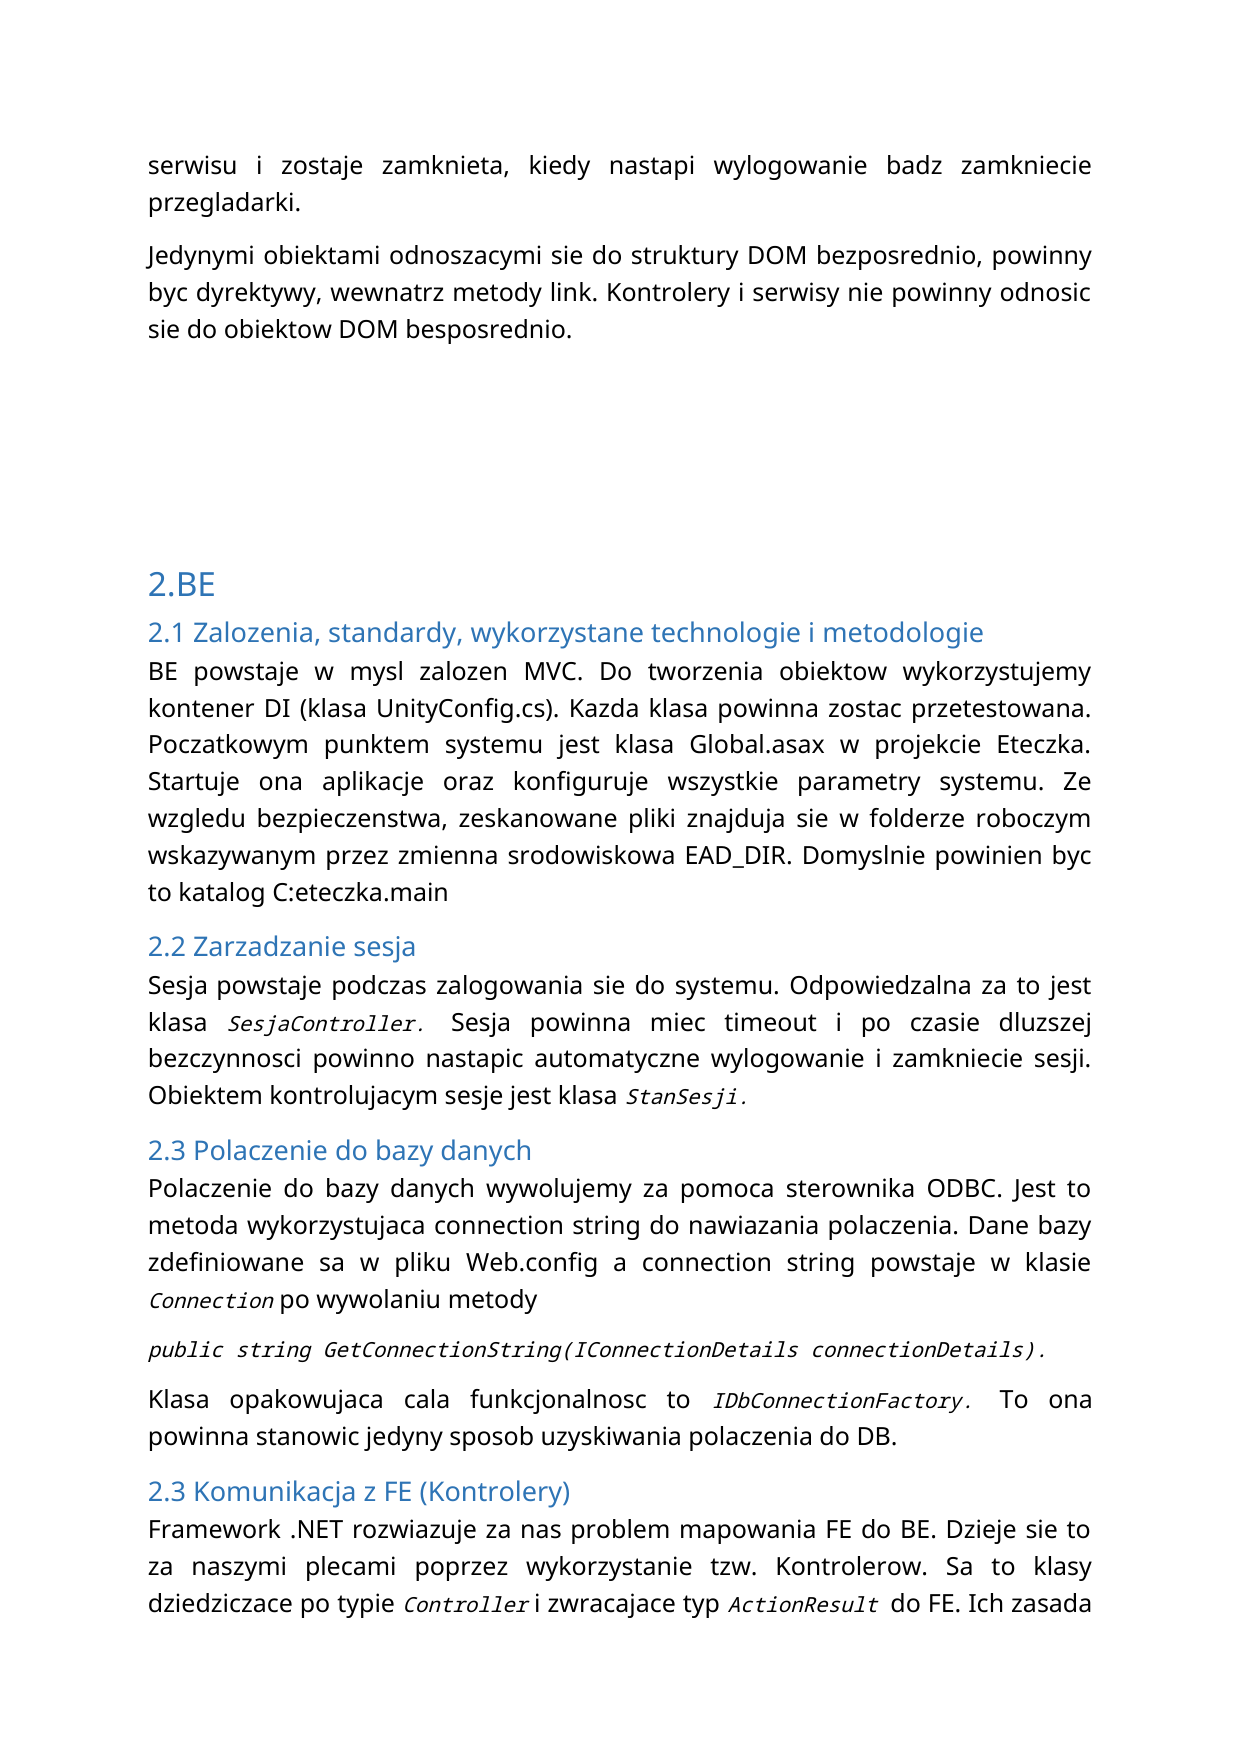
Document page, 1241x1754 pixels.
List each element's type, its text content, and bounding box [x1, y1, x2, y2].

subtitle 2.1 Zalozenia, standardy, wykorzystane technologie i metodologie [148, 614, 1093, 651]
subtitle 2.BE [148, 561, 1093, 606]
text Sesja powstaje podczas zalogowania sie do systemu. Odpowiedzalna za to jest klasa SesjaController. Sesja powinna miec timeout i po czasie dluzszej bezczynnosci powinno nastapic automatyczne wylogowanie i zamkniecie sesji. Obiektem kontrolujacym sesje jest klasa StanSesji. [148, 967, 1093, 1112]
subtitle 2.3 Komunikacja z FE (Kontrolery) [148, 1472, 1093, 1509]
text Klasa opakowujaca cala funkcjonalnosc to IDbConnectionFactory. To ona powinna stanowic jedyny sposob uzyskiwania polaczenia do DB. [148, 1382, 1093, 1453]
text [148, 1512, 1093, 1619]
text BE powstaje w mysl zalozen MVC. Do tworzenia obiektow wykorzystujemy kontener DI (klasa UnityConfig.cs). Kazda klasa powinna zostac przetestowana. Poczatkowym punktem systemu jest klasa Global.asax w projekcie Eteczka. Startuje ona aplikacje oraz konfiguruje wszystkie parametry systemu. Ze wzgledu bezpieczenstwa, zeskanowane pliki znajduja sie w folderze roboczym wskazywanym przez zmienna srodowiskowa EAD_DIR. Domyslnie powinien byc to katalog C:eteczka.main [148, 653, 1093, 908]
text public string GetConnectionString(IConnectionDetails connectionDetails). [148, 1335, 1093, 1363]
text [148, 148, 1093, 218]
subtitle 2.2 Zarzadzanie sesja [148, 928, 1093, 964]
subtitle 2.3 Polaczenie do bazy danych [148, 1131, 1093, 1168]
text Polaczenie do bazy danych wywolujemy za pomoca sterownika ODBC. Jest to metoda wykorzystujaca connection string do nawiazania polaczenia. Dane bazy zdefiniowane sa w pliku Web.config a connection string powstaje w klasie Connection po wywolaniu metody [148, 1171, 1093, 1315]
text Jedynymi obiektami odnoszacymi sie do struktury DOM bezposrednio, powinny byc dyrektywy, wewnatrz metody link. Kontrolery i serwisy nie powinny odnosic sie do obiektow DOM besposrednio. [148, 238, 1093, 345]
